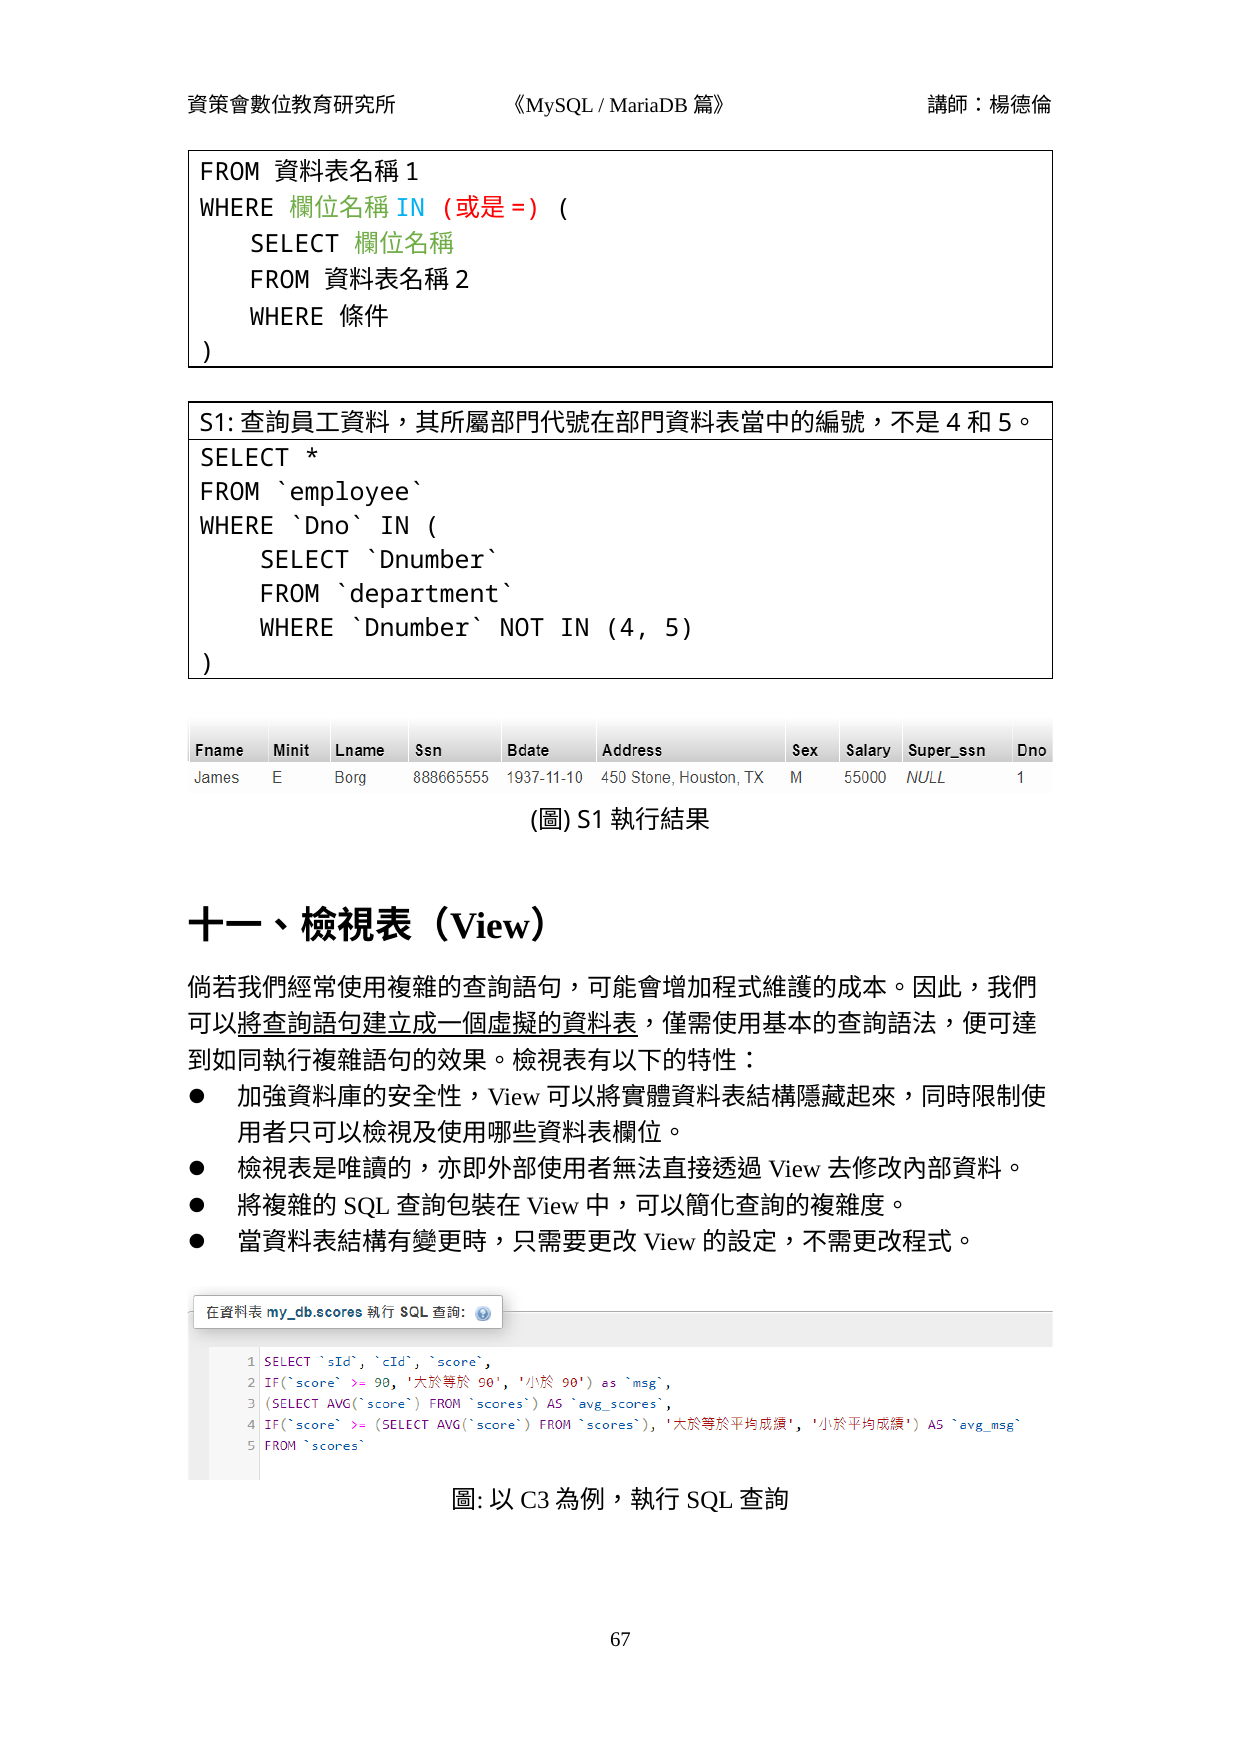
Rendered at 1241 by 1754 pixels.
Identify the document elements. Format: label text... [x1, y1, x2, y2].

text 倘若我們經常使用複雜的查詢語句，可能會增加程式維護的成本。因此，我們可以將查詢語句建立成一個虛擬的資料表，僅需使用基本的查詢語法，便可達到如同執行複雜語句的效果。檢視表有以下的特性： [187, 968, 1053, 1076]
text (圖) S1執行結果 [187, 800, 1053, 836]
text 圖: 以 C3 為例，執行 SQL 查詢 [187, 1480, 1053, 1516]
picture [187, 713, 1053, 800]
table_cell SELECT * FROM `employee` WHERE `Dno` IN ( SELECT `Dnumber` FROM `department` WHERE `Dnumber` NOT IN (4, 5) ) [189, 440, 1052, 678]
list 加強資料庫的安全性，View 可以將實體資料表結構隱藏起來，同時限制使用者只可以檢視及使用哪些資料表欄位。 [187, 1076, 1053, 1149]
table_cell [189, 151, 1052, 366]
list 將複雜的 SQL 查詢包裝在 View 中，可以簡化查詢的複雜度。 [187, 1185, 1053, 1221]
list 當資料表結構有變更時，只需要更改 View 的設定，不需更改程式。 [187, 1221, 1053, 1258]
picture [187, 1286, 1053, 1480]
table_header S1: 查詢員工資料，其所屬部門代號在部門資料表當中的編號，不是 4 和 5。 [189, 403, 1052, 439]
list 檢視表是唯讀的，亦即外部使用者無法直接透過 View 去修改內部資料。 [187, 1149, 1053, 1185]
subtitle 十一、檢視表（View） [187, 894, 1053, 949]
